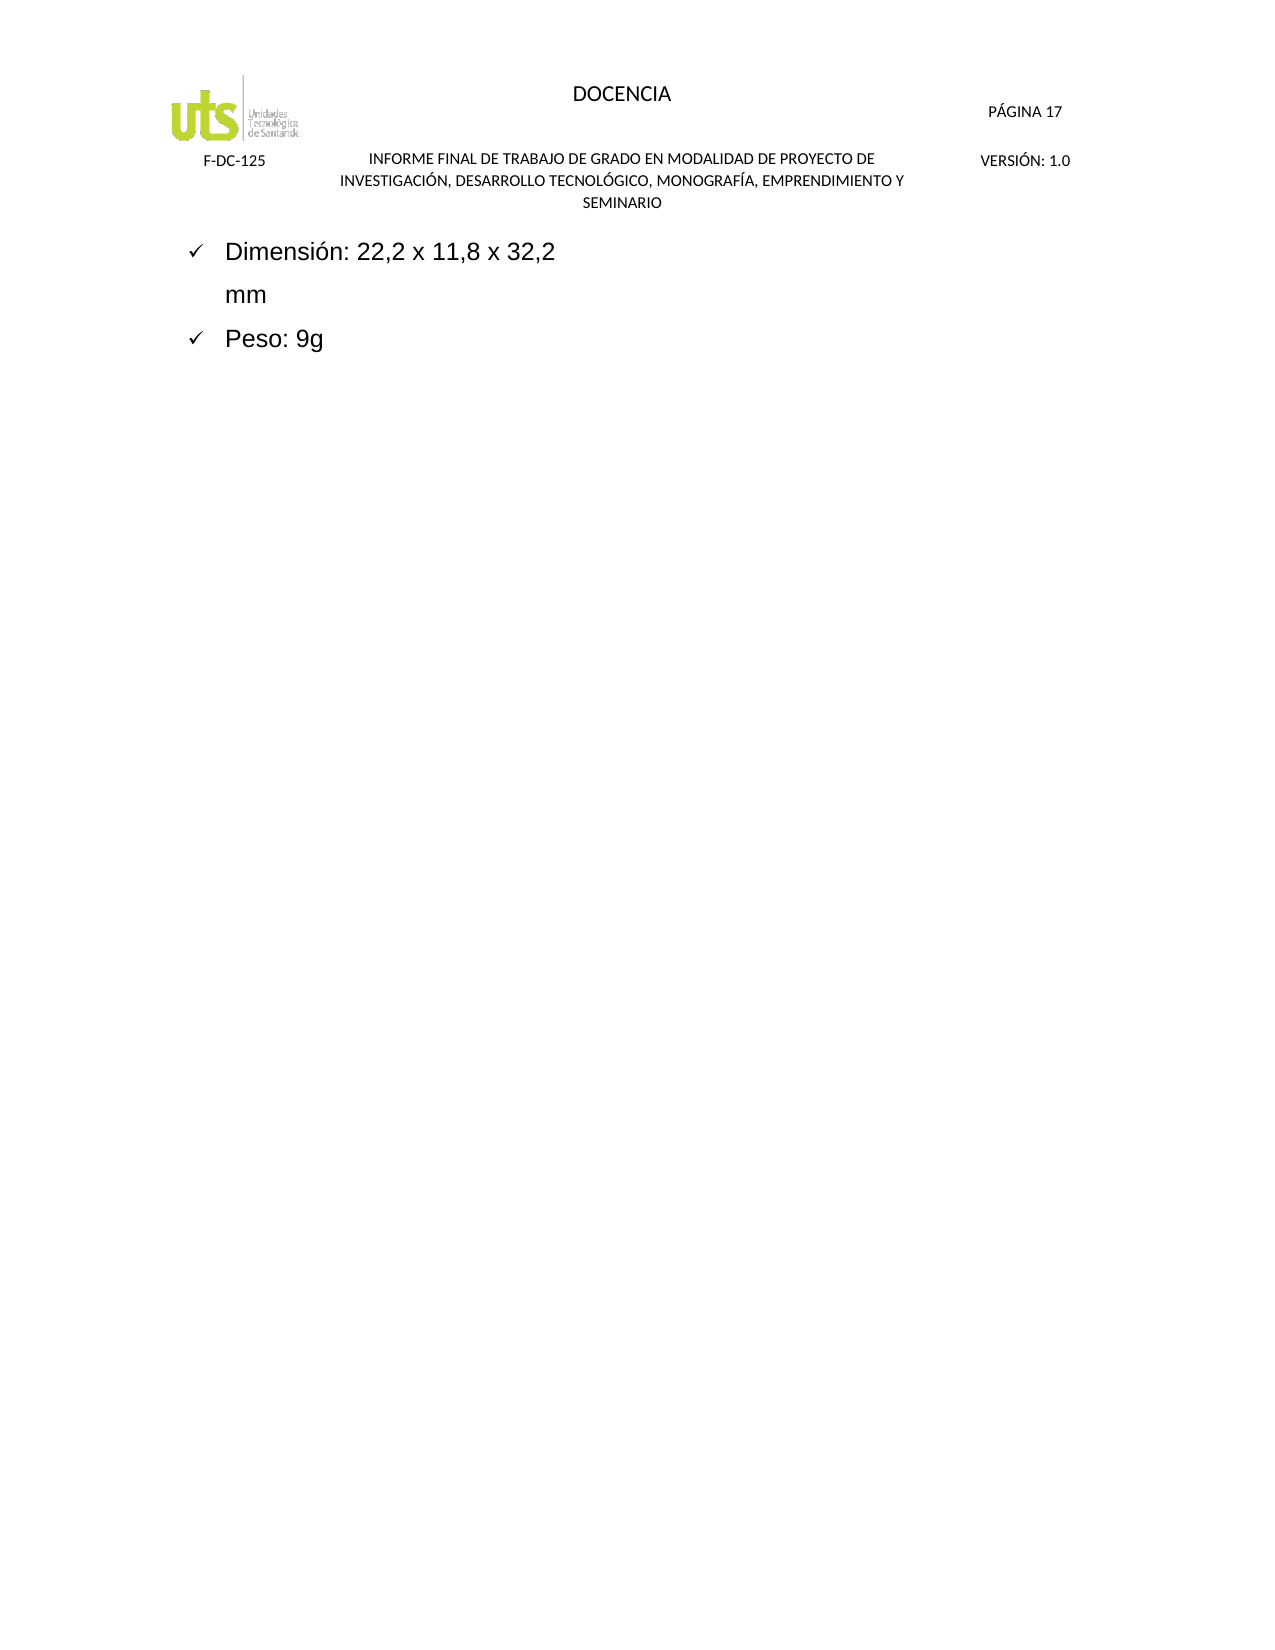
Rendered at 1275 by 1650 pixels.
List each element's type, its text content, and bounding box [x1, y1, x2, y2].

picture [170, 75, 299, 149]
list Dimensión: 22,2 x 11,8 x 32,2 mm [187, 237, 600, 309]
list Peso: 9g [187, 324, 600, 352]
